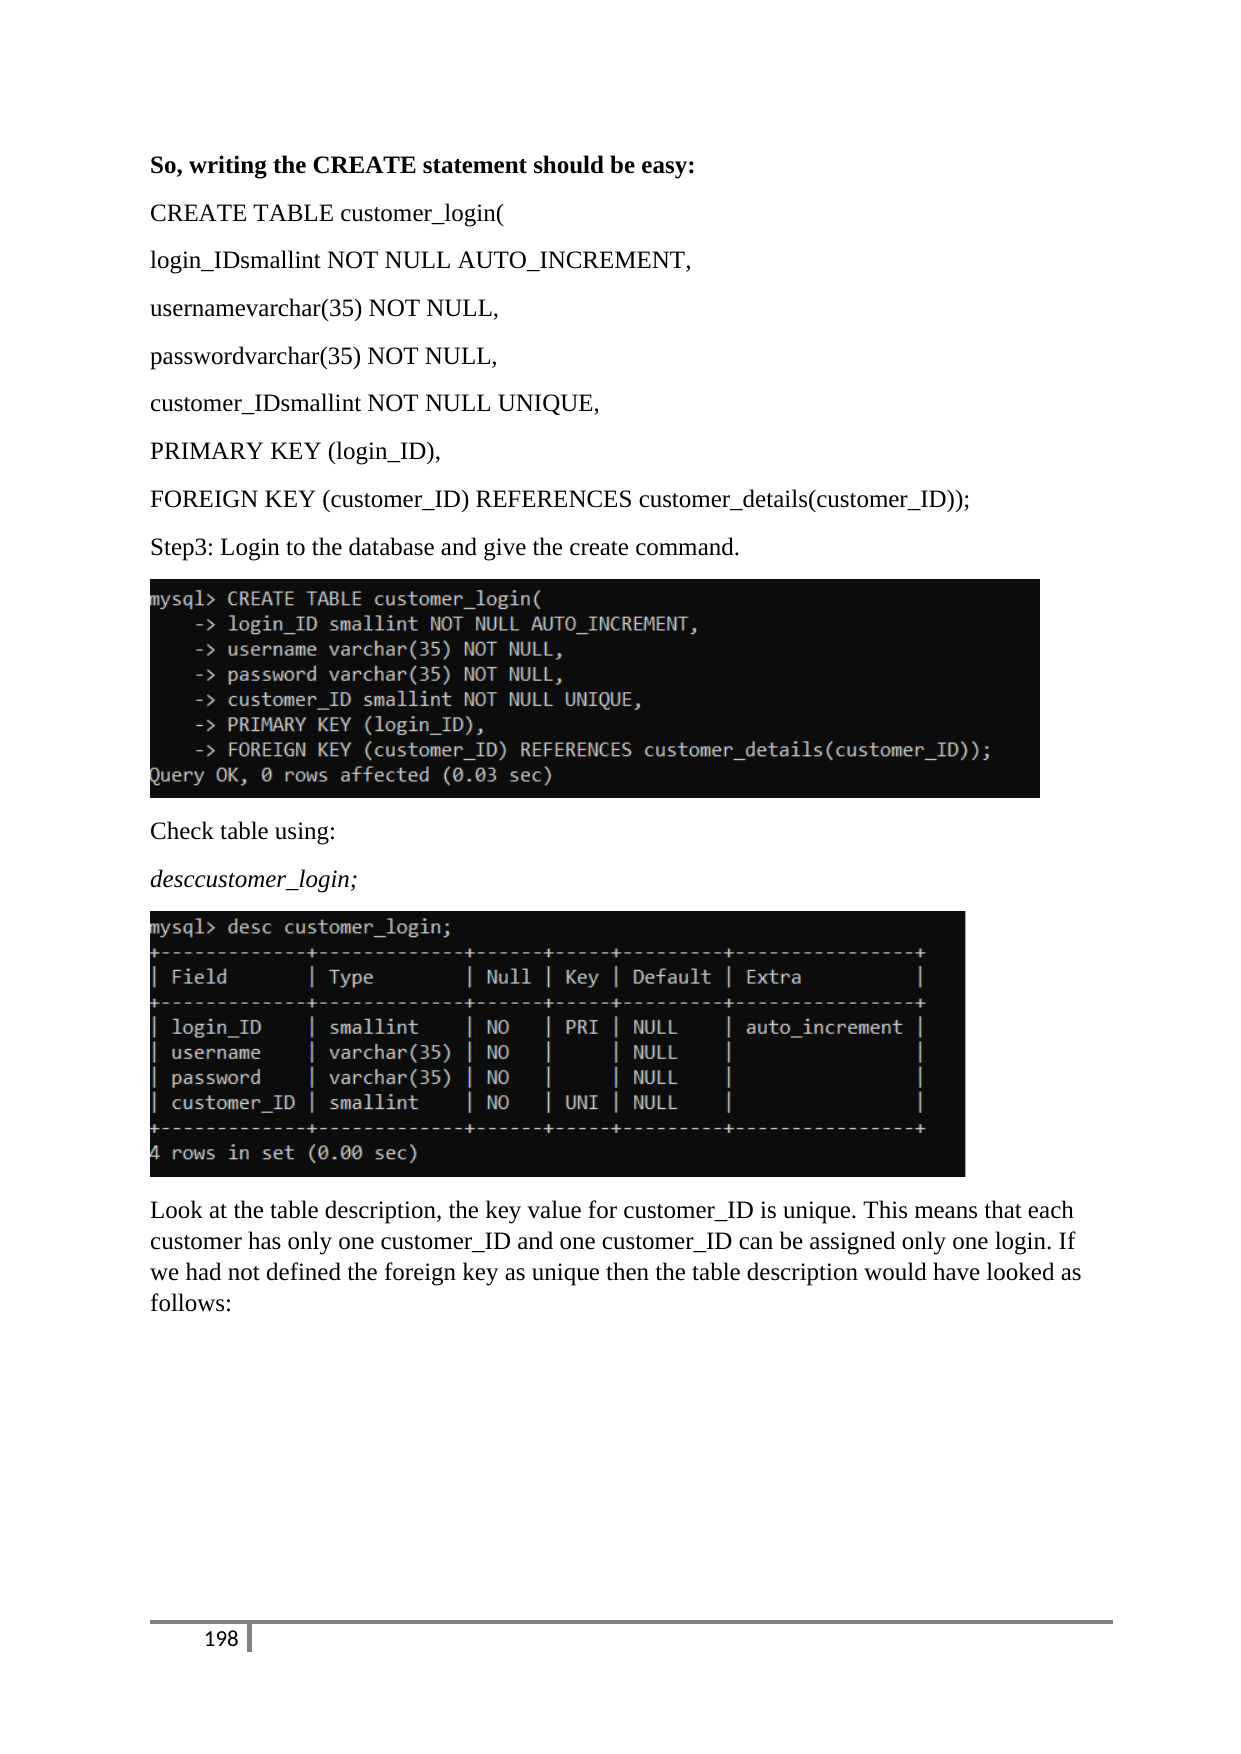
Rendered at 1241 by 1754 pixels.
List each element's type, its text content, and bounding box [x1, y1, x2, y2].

text Check table using: [150, 816, 1090, 845]
text CREATE TABLE customer_login( [150, 198, 1090, 226]
text Step3: Login to the database and give the create command. [150, 532, 1090, 560]
text desccustomer_login; [150, 864, 1090, 893]
text FOREIGN KEY (customer_ID) REFERENCES customer_details(customer_ID)); [150, 484, 1090, 513]
text customer_IDsmallint NOT NULL UNIQUE, [150, 388, 1090, 417]
text usernamevarchar(35) NOT NULL, [150, 293, 1090, 322]
text passwordvarchar(35) NOT NULL, [150, 341, 1090, 369]
text PRIMARY KEY (login_ID), [150, 436, 1090, 465]
picture [150, 911, 966, 1177]
picture [150, 579, 1040, 798]
text Look at the table description, the key value for customer_ID is unique. This means that each customer has only one customer_ID and one customer_ID can be assigned only one login. If we had not defined the foreign key as unique then the table description would have looked as follows: [150, 1195, 1090, 1317]
text So, writing the CREATE statement should be easy: [150, 150, 1090, 179]
text login_IDsmallint NOT NULL AUTO_INCREMENT, [150, 245, 1090, 274]
